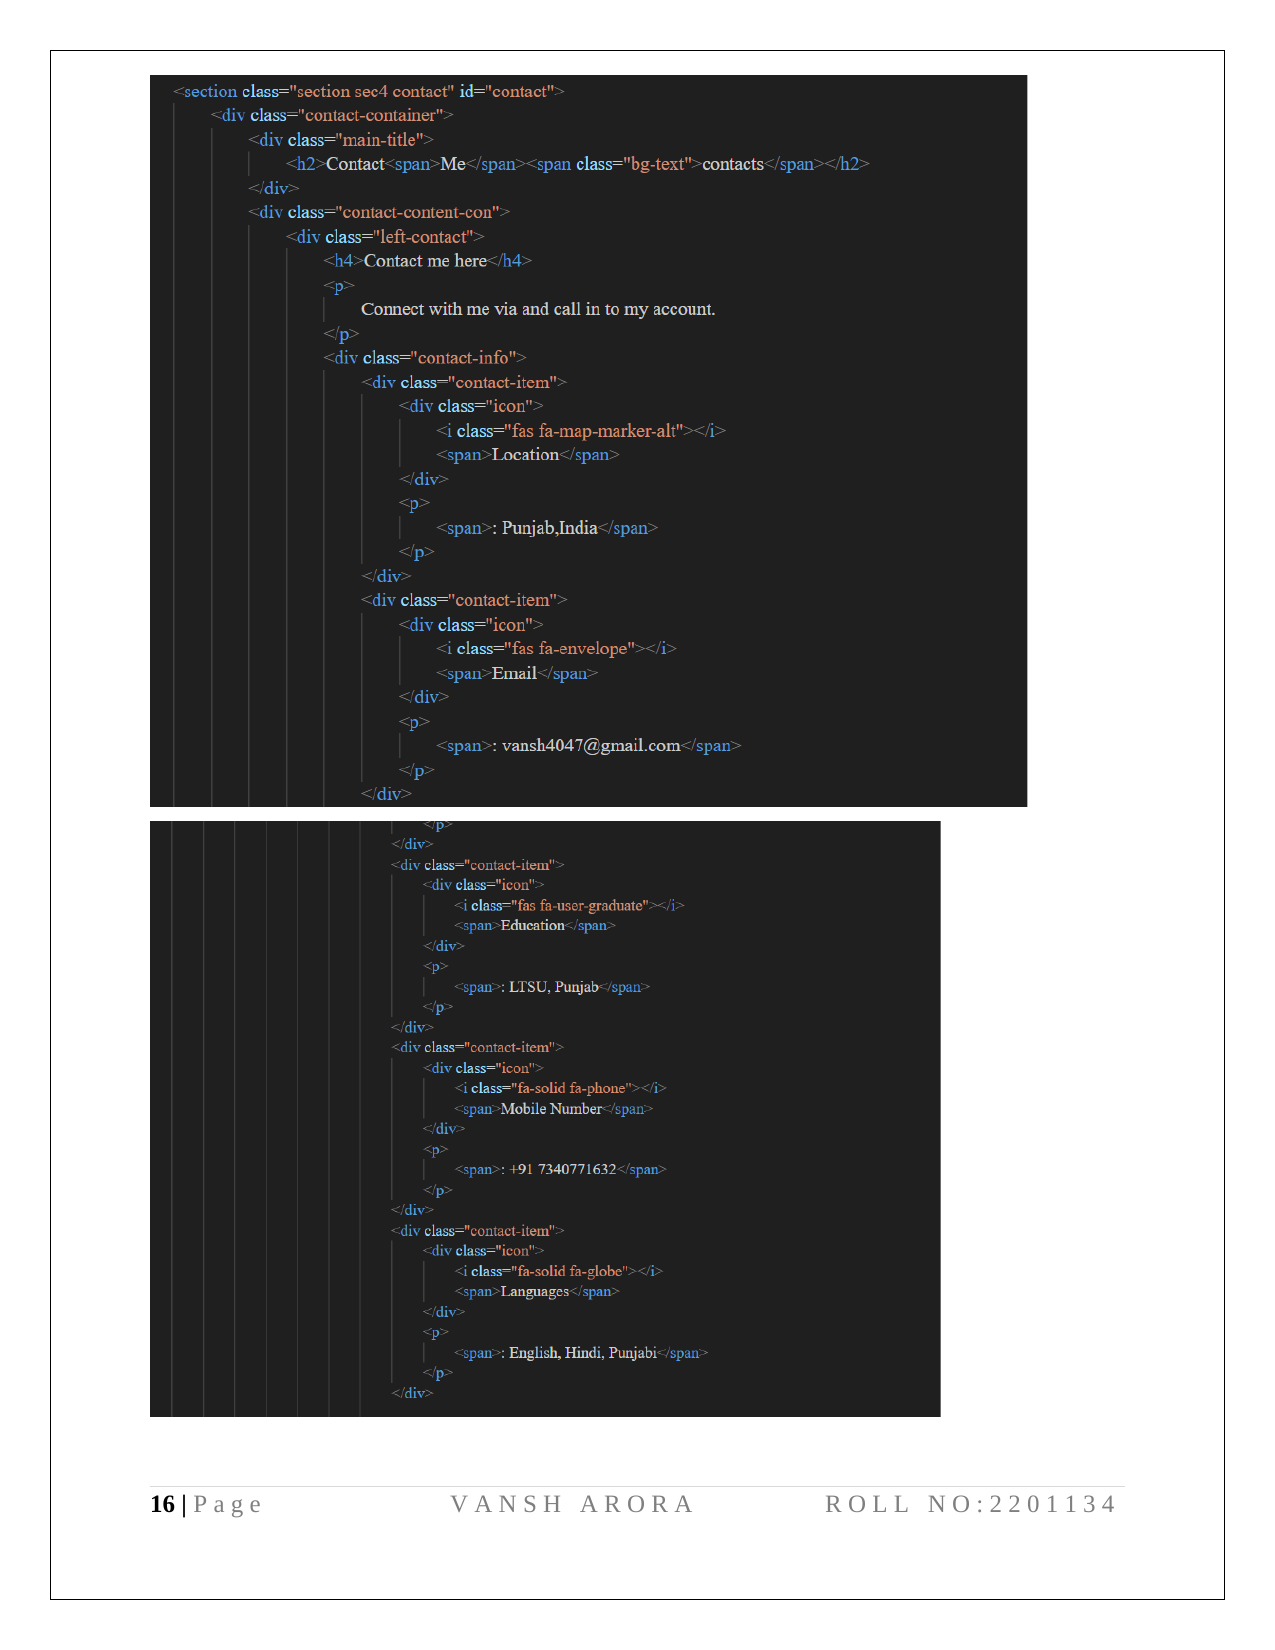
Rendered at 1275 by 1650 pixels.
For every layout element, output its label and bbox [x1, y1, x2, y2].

picture [150, 821, 941, 1417]
picture [150, 75, 1028, 807]
